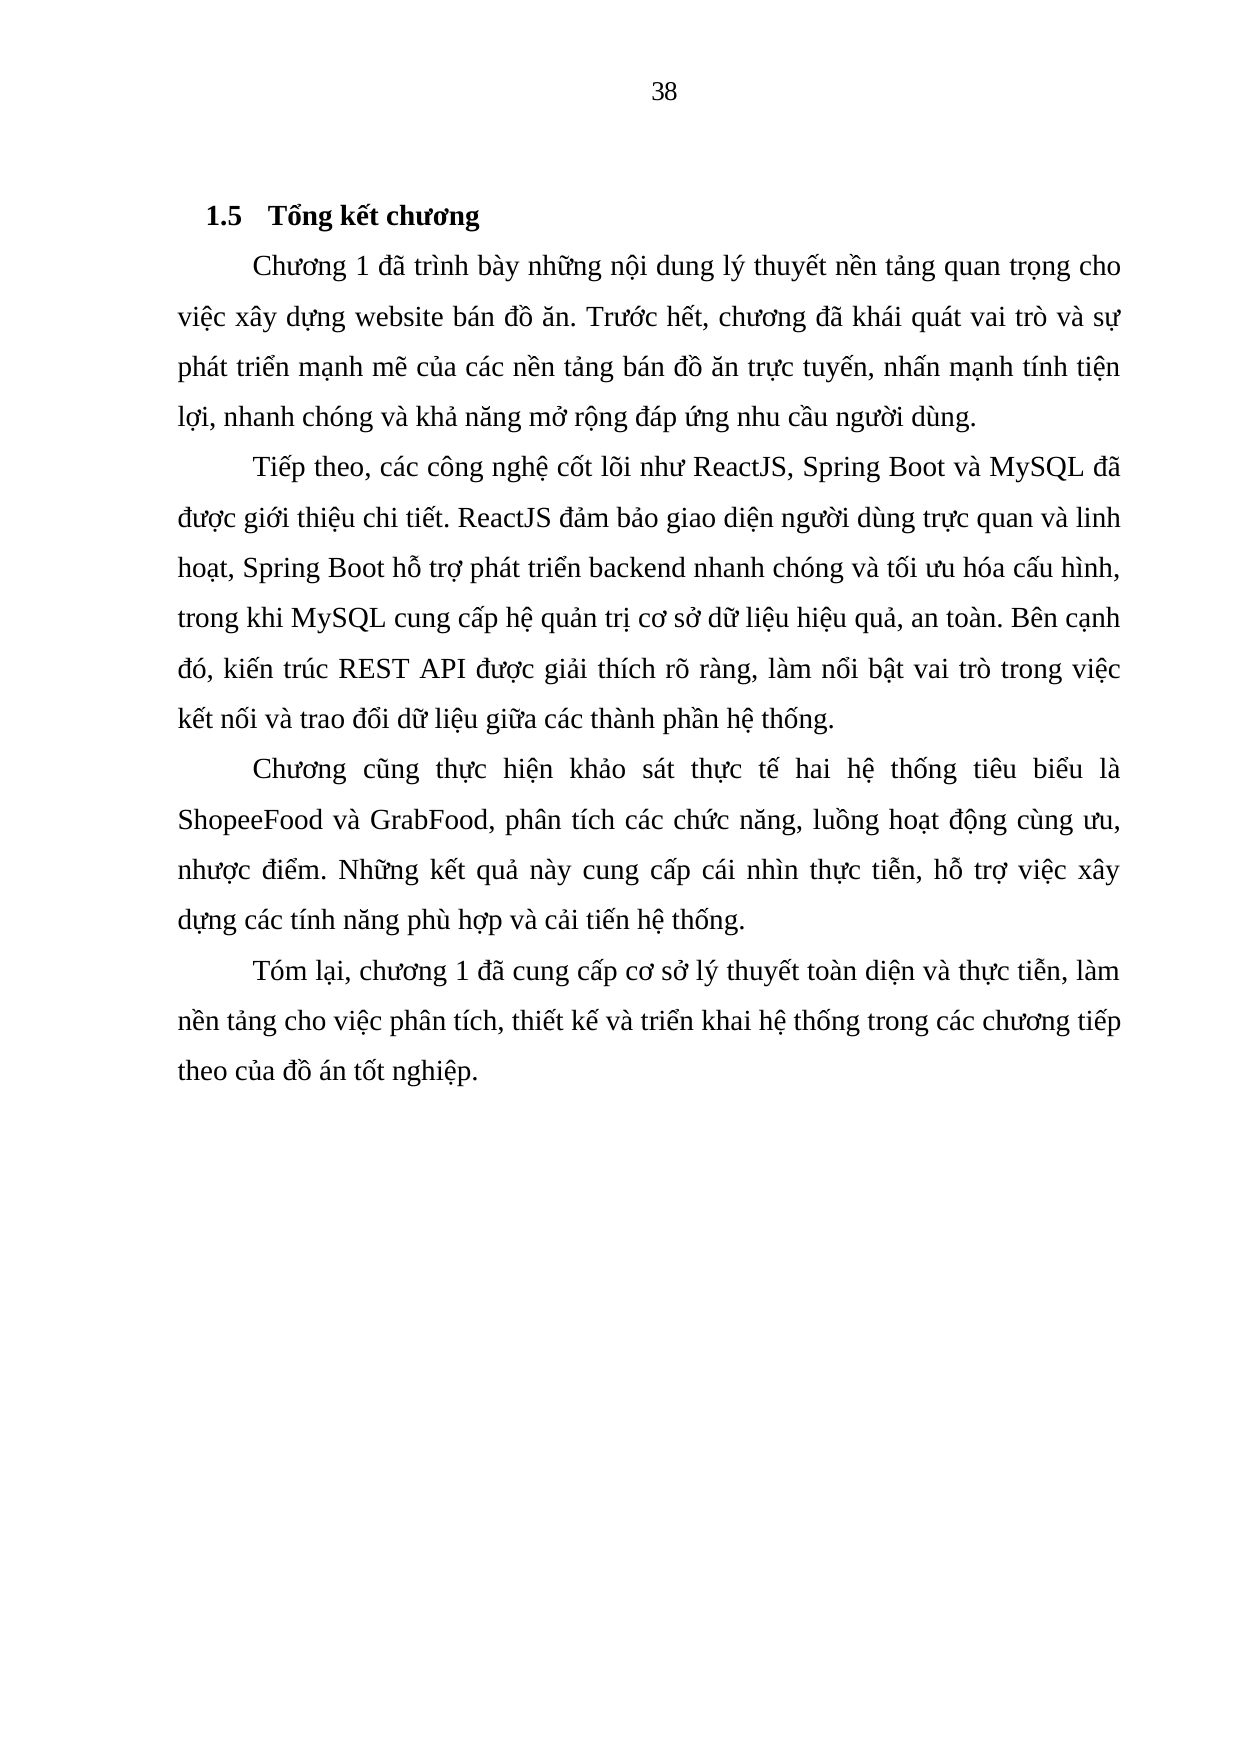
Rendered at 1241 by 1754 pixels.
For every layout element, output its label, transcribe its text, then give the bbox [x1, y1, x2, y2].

text Tóm lại, chương 1 đã cung cấp cơ sở lý thuyết toàn diện và thực tiễn, làm nền tảng cho việc phân tích, thiết kế và triển khai hệ thống trong các chương tiếp theo của đồ án tốt nghiệp. [177, 953, 1122, 1087]
text Tiếp theo, các công nghệ cốt lõi như ReactJS, Spring Boot và MySQL đã được giới thiệu chi tiết. ReactJS đảm bảo giao diện người dùng trực quan và linh hoạt, Spring Boot hỗ trợ phát triển backend nhanh chóng và tối ưu hóa cấu hình, trong khi MySQL cung cấp hệ quản trị cơ sở dữ liệu hiệu quả, an toàn. Bên cạnh đó, kiến trúc REST API được giải thích rõ ràng, làm nổi bật vai trò trong việc kết nối và trao đổi dữ liệu giữa các thành phần hệ thống. [177, 449, 1122, 735]
text Chương cũng thực hiện khảo sát thực tế hai hệ thống tiêu biểu là ShopeeFood và GrabFood, phân tích các chức năng, luồng hoạt động cùng ưu, nhược điểm. Những kết quả này cung cấp cái nhìn thực tiễn, hỗ trợ việc xây dựng các tính năng phù hợp và cải tiến hệ thống. [177, 751, 1122, 936]
subtitle 1.5 Tổng kết chương [205, 198, 1122, 232]
text Chương 1 đã trình bày những nội dung lý thuyết nền tảng quan trọng cho việc xây dựng website bán đồ ăn. Trước hết, chương đã khái quát vai trò và sự phát triển mạnh mẽ của các nền tảng bán đồ ăn trực tuyến, nhấn mạnh tính tiện lợi, nhanh chóng và khả năng mở rộng đáp ứng nhu cầu người dùng. [177, 248, 1122, 433]
